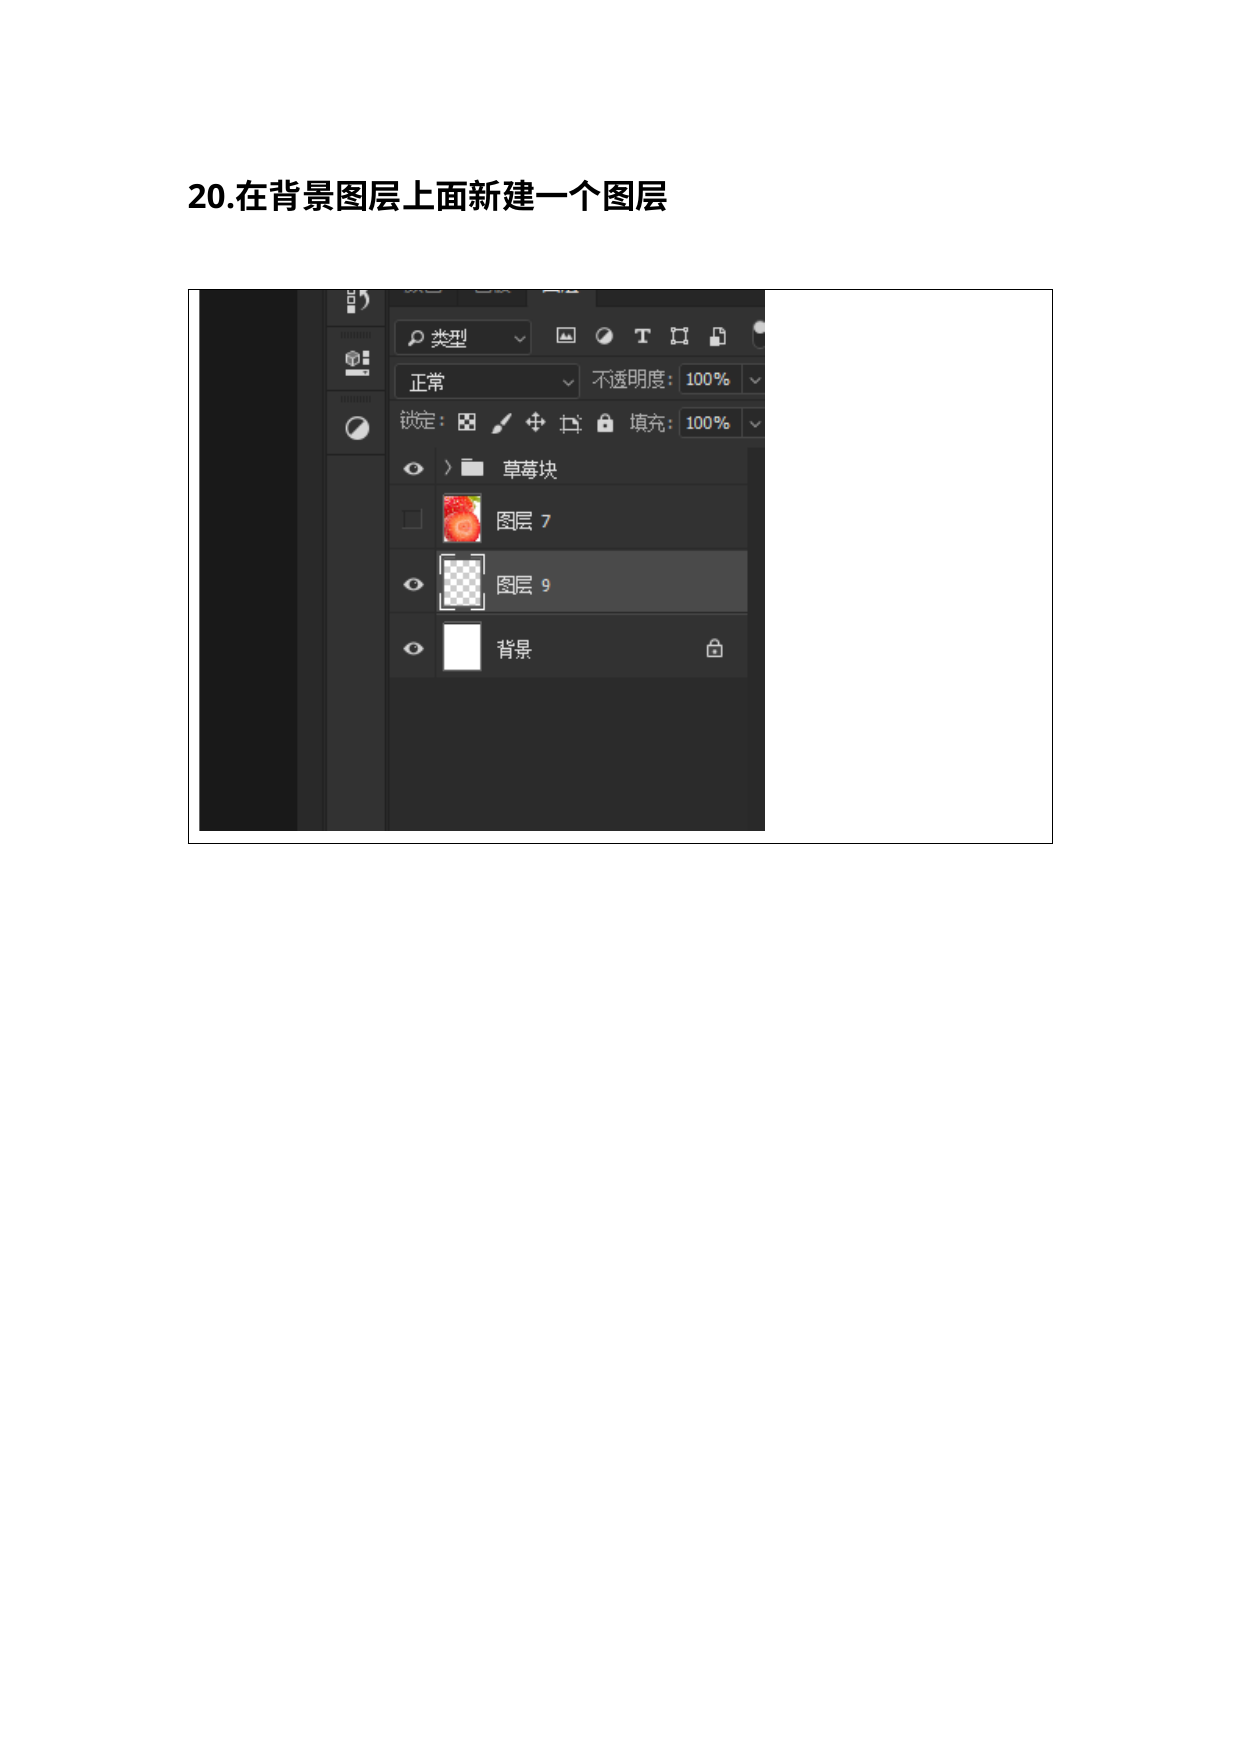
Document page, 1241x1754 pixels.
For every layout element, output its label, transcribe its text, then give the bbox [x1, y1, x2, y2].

subtitle 20.在背景图层上面新建一个图层 [187, 162, 1053, 227]
table_header [189, 290, 1052, 843]
picture [199, 290, 765, 831]
